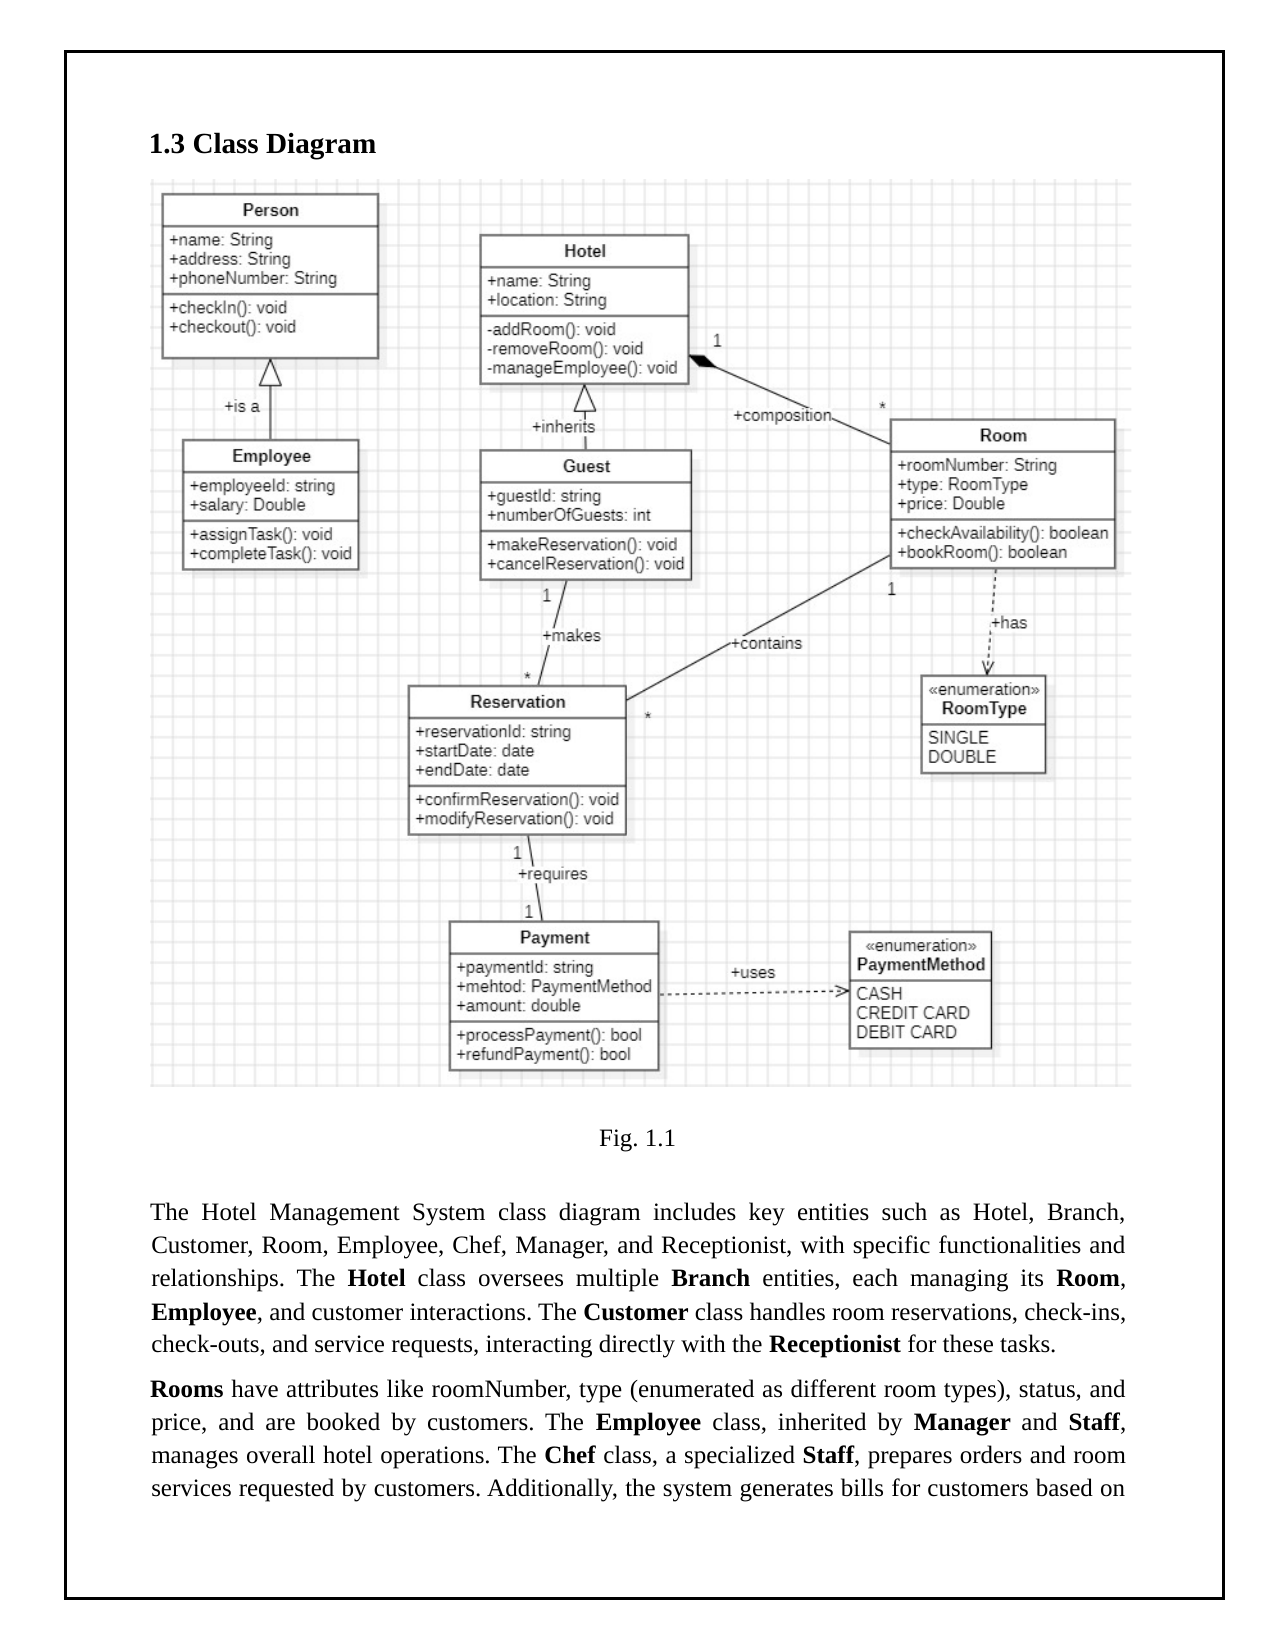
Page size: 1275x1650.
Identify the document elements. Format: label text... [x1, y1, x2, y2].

picture [150, 179, 1132, 1087]
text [150, 1374, 1126, 1502]
text The Hotel Management System class diagram includes key entities such as Hotel, Branch, Customer, Room, Employee, Chef, Manager, and Receptionist, with specific functionalities and relationships. The Hotel class oversees multiple Branch entities, each managing its Room, Employee, and customer interactions. The Customer class handles room reservations, check-ins, check-outs, and service requests, interacting directly with the Receptionist for these tasks. [150, 1197, 1126, 1358]
subtitle 1.3 Class Diagram [148, 126, 1125, 159]
text Fig. 1.1 [150, 1123, 1125, 1152]
